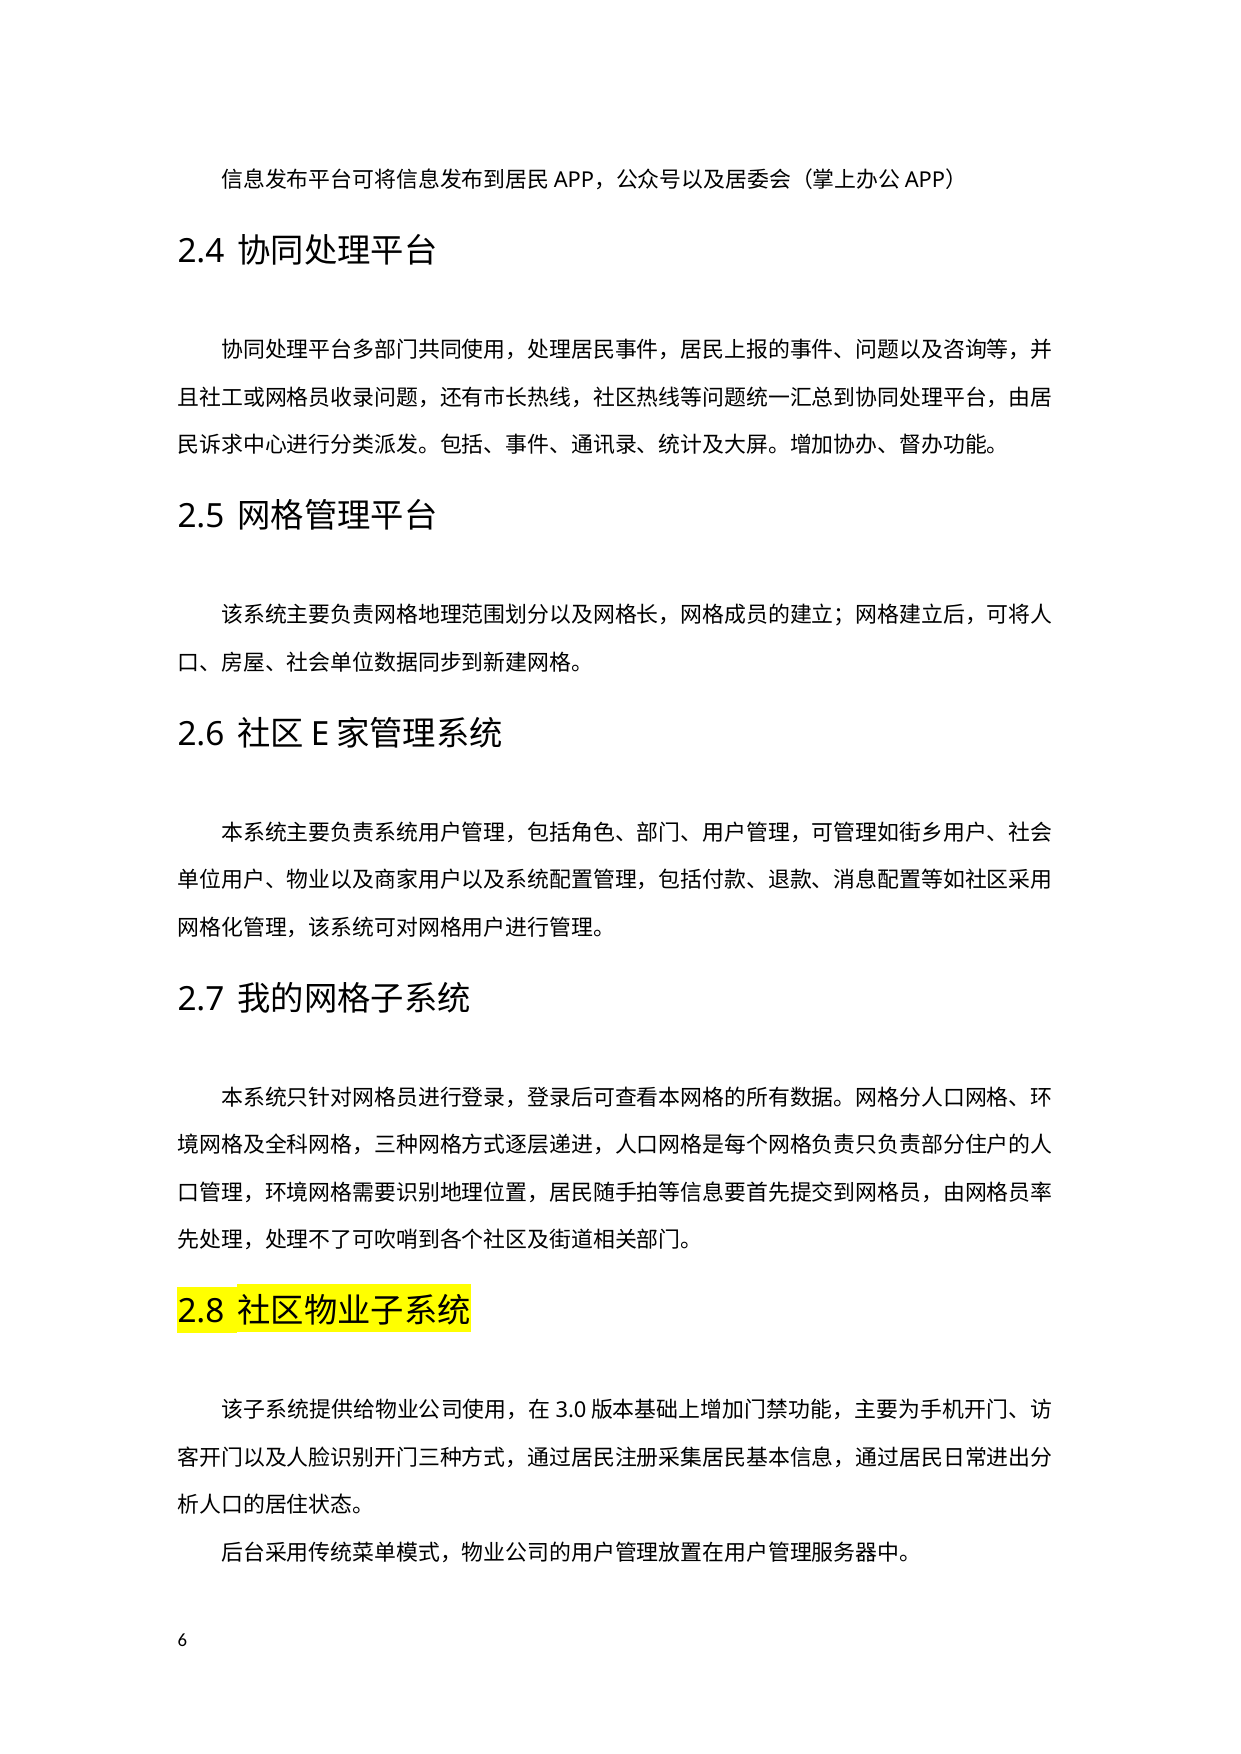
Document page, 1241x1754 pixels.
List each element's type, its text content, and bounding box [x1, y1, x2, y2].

text 后台采用传统菜单模式，物业公司的用户管理放置在用户管理服务器中。 [177, 1535, 1053, 1566]
text 该子系统提供给物业公司使用，在3.0版本基础上增加门禁功能，主要为手机开门、访客开门以及人脸识别开门三种方式，通过居民注册采集居民基本信息，通过居民日常进出分析人口的居住状态。 [177, 1392, 1053, 1519]
text 本系统主要负责系统用户管理，包括角色、部门、用户管理，可管理如街乡用户、社会单位用户、物业以及商家用户以及系统配置管理，包括付款、退款、消息配置等如社区采用网格化管理，该系统可对网格用户进行管理。 [177, 814, 1053, 941]
subtitle 协同处理平台 [177, 216, 1053, 281]
text 该系统主要负责网格地理范围划分以及网格长，网格成员的建立；网格建立后，可将人口、房屋、社会单位数据同步到新建网格。 [177, 597, 1053, 676]
subtitle 社区E家管理系统 [177, 698, 1053, 763]
text 本系统只针对网格员进行登录，登录后可查看本网格的所有数据。网格分人口网格、环境网格及全科网格，三种网格方式逐层递进，人口网格是每个网格负责只负责部分住户的人口管理，环境网格需要识别地理位置，居民随手拍等信息要首先提交到网格员，由网格员率先处理，处理不了可吹哨到各个社区及街道相关部门。 [177, 1079, 1053, 1254]
text 协同处理平台多部门共同使用，处理居民事件，居民上报的事件、问题以及咨询等，并且社工或网格员收录问题，还有市长热线，社区热线等问题统一汇总到协同处理平台，由居民诉求中心进行分类派发。包括、事件、通讯录、统计及大屏。增加协办、督办功能。 [177, 332, 1053, 459]
subtitle 我的网格子系统 [177, 963, 1053, 1028]
text 信息发布平台可将信息发布到居民APP，公众号以及居委会（掌上办公APP） [177, 162, 1053, 194]
subtitle 网格管理平台 [177, 481, 1053, 546]
subtitle 社区物业子系统 [177, 1276, 1053, 1341]
